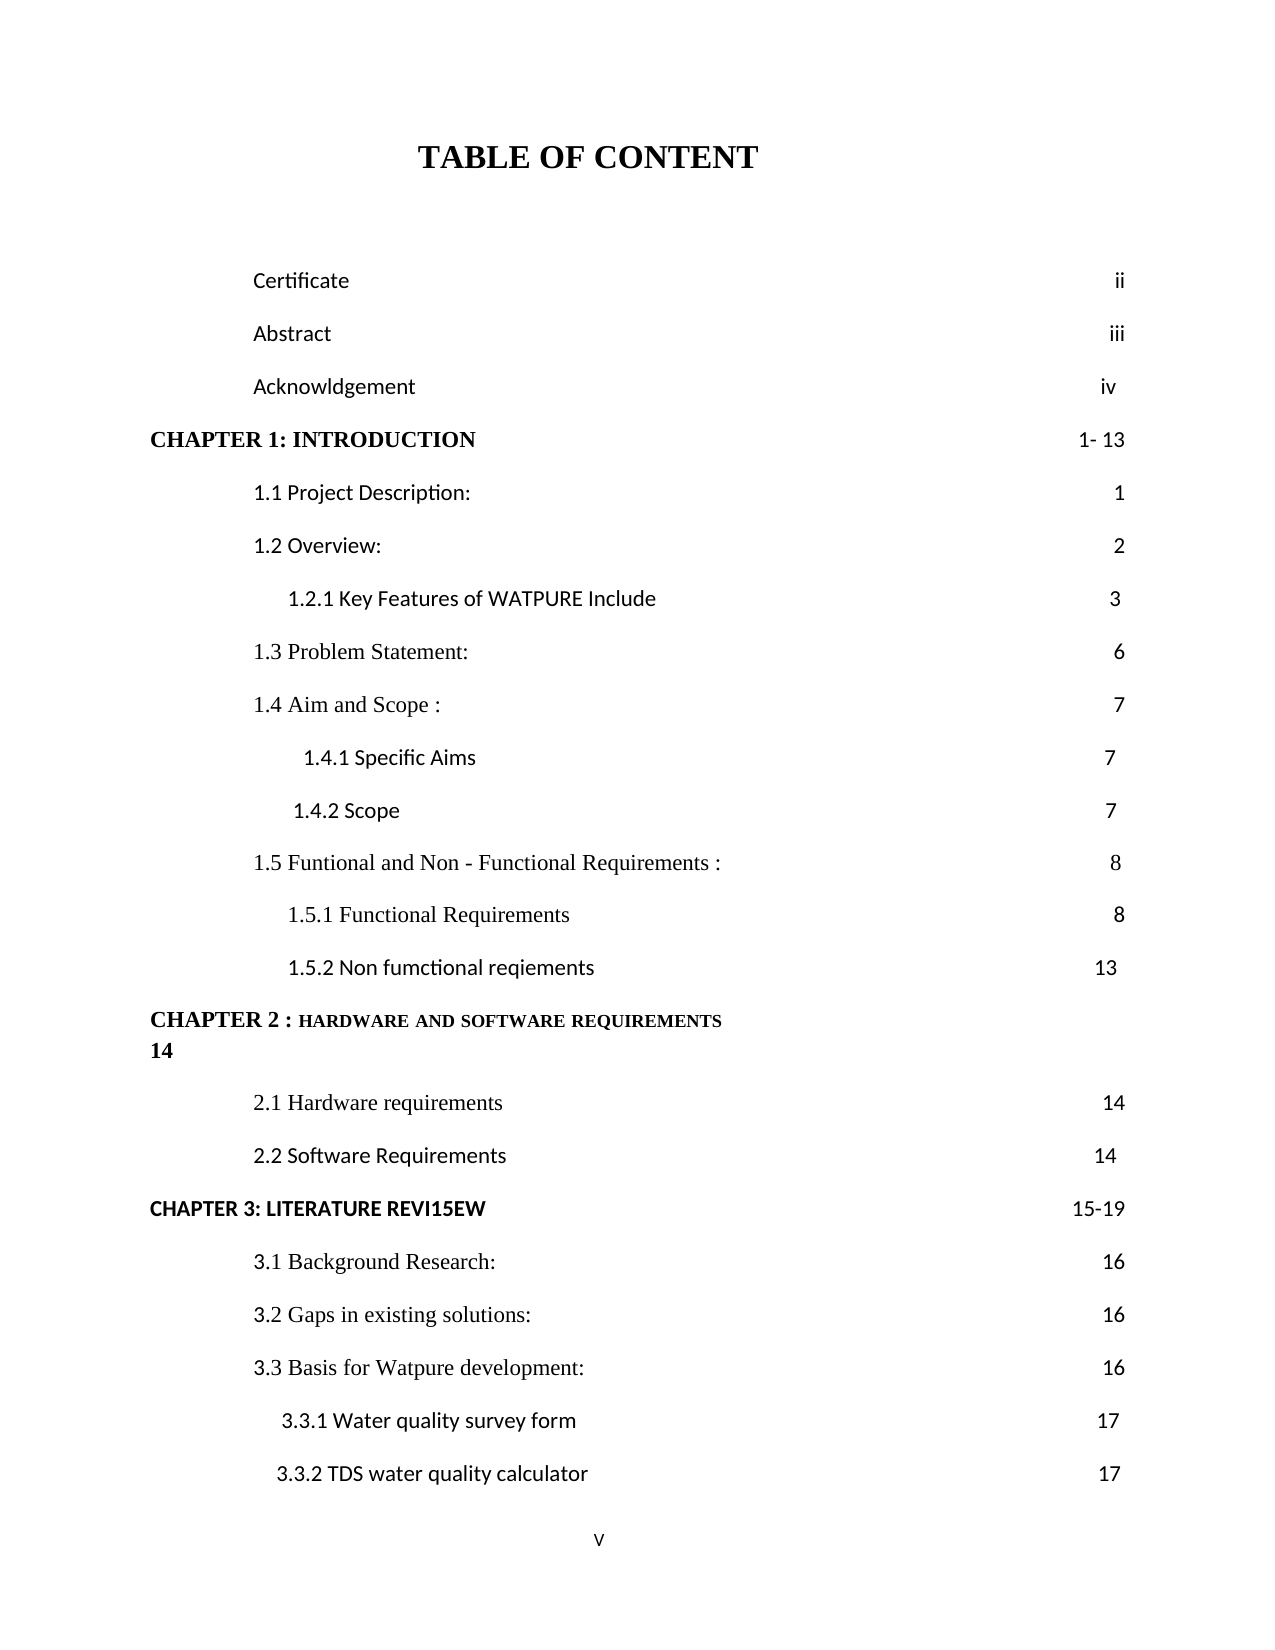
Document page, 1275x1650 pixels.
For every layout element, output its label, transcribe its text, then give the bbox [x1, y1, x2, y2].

text TABLE OF CONTENT [150, 138, 1125, 176]
